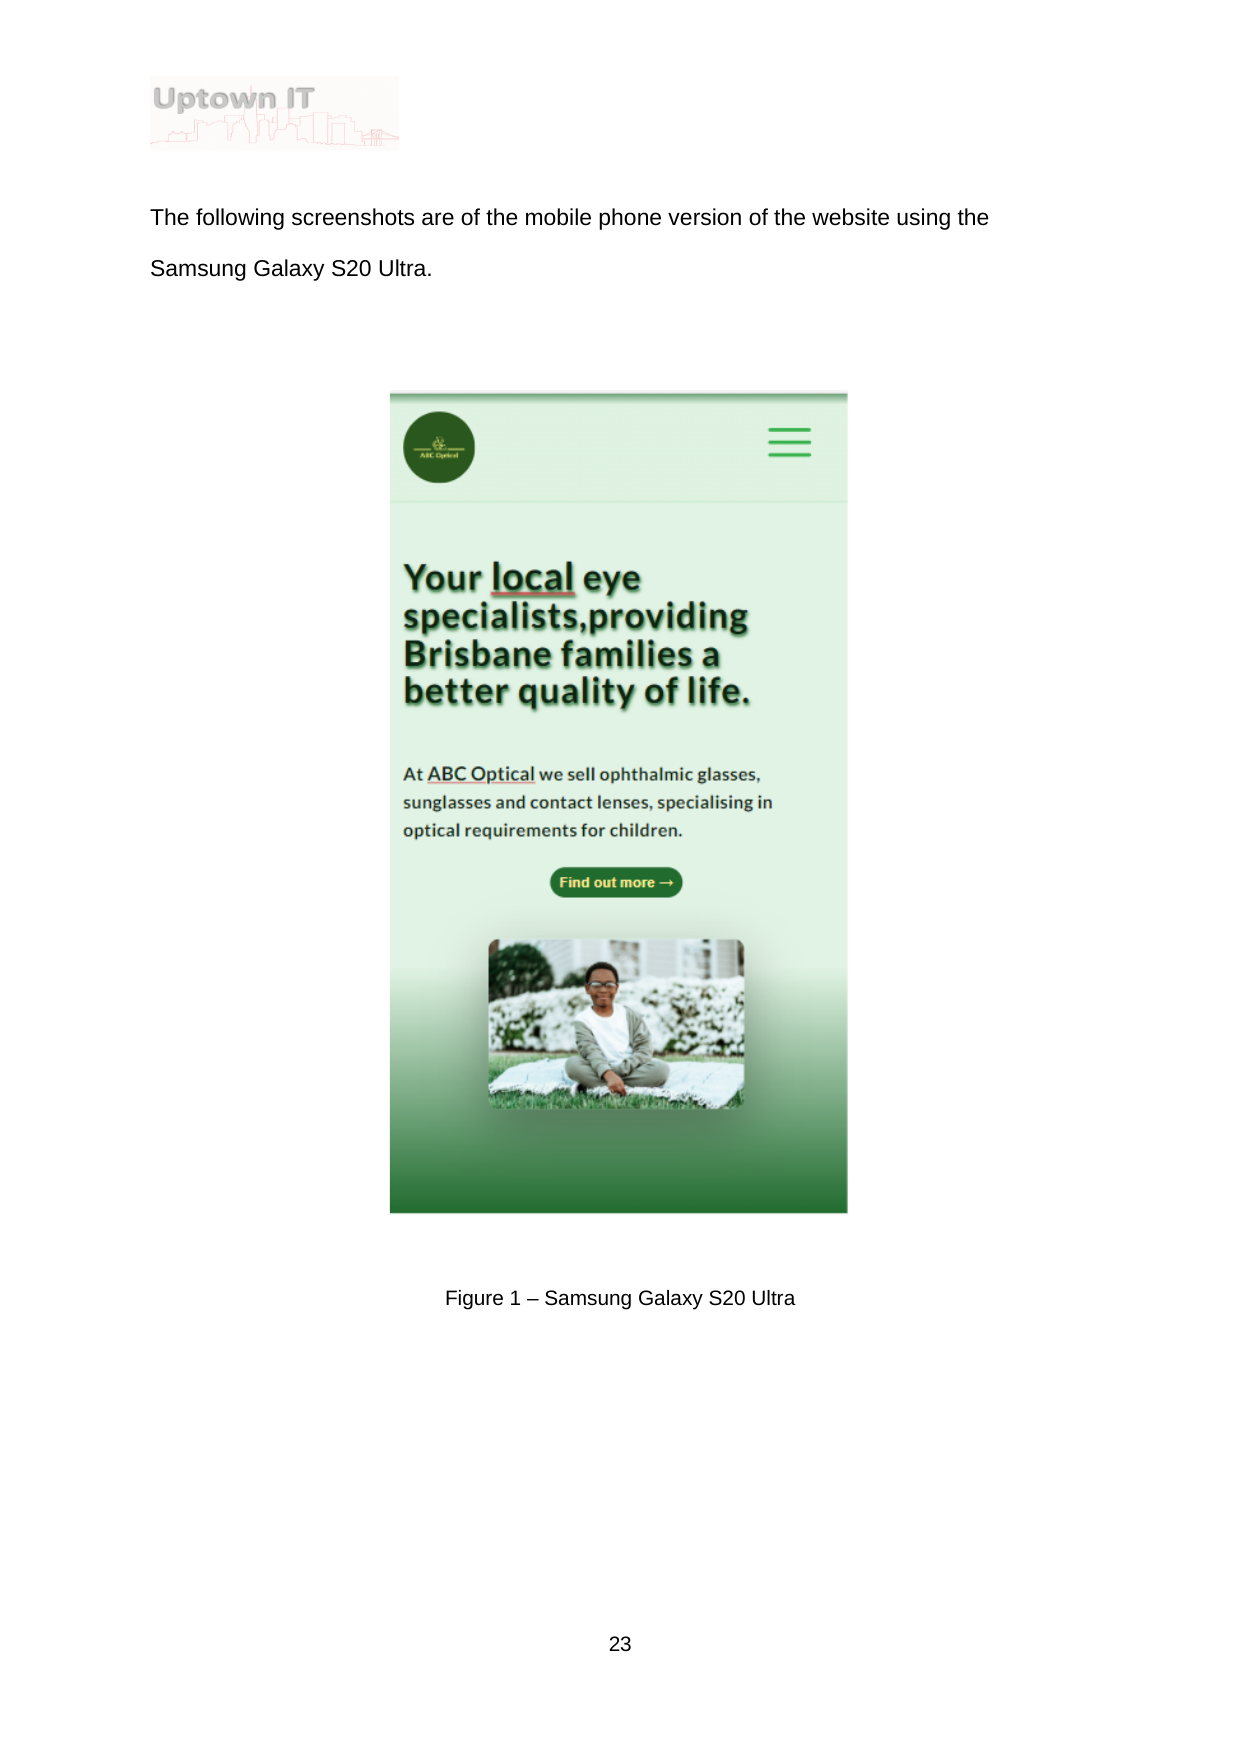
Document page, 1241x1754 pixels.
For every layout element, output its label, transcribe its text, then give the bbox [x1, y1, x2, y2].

picture [388, 390, 848, 1214]
text Samsung Galaxy S20 Ultra. [150, 254, 1090, 281]
picture [150, 73, 400, 153]
text Figure 1 – Samsung Galaxy S20 Ultra [150, 1286, 1090, 1310]
text The following screenshots are of the mobile phone version of the website using the [150, 203, 1090, 230]
